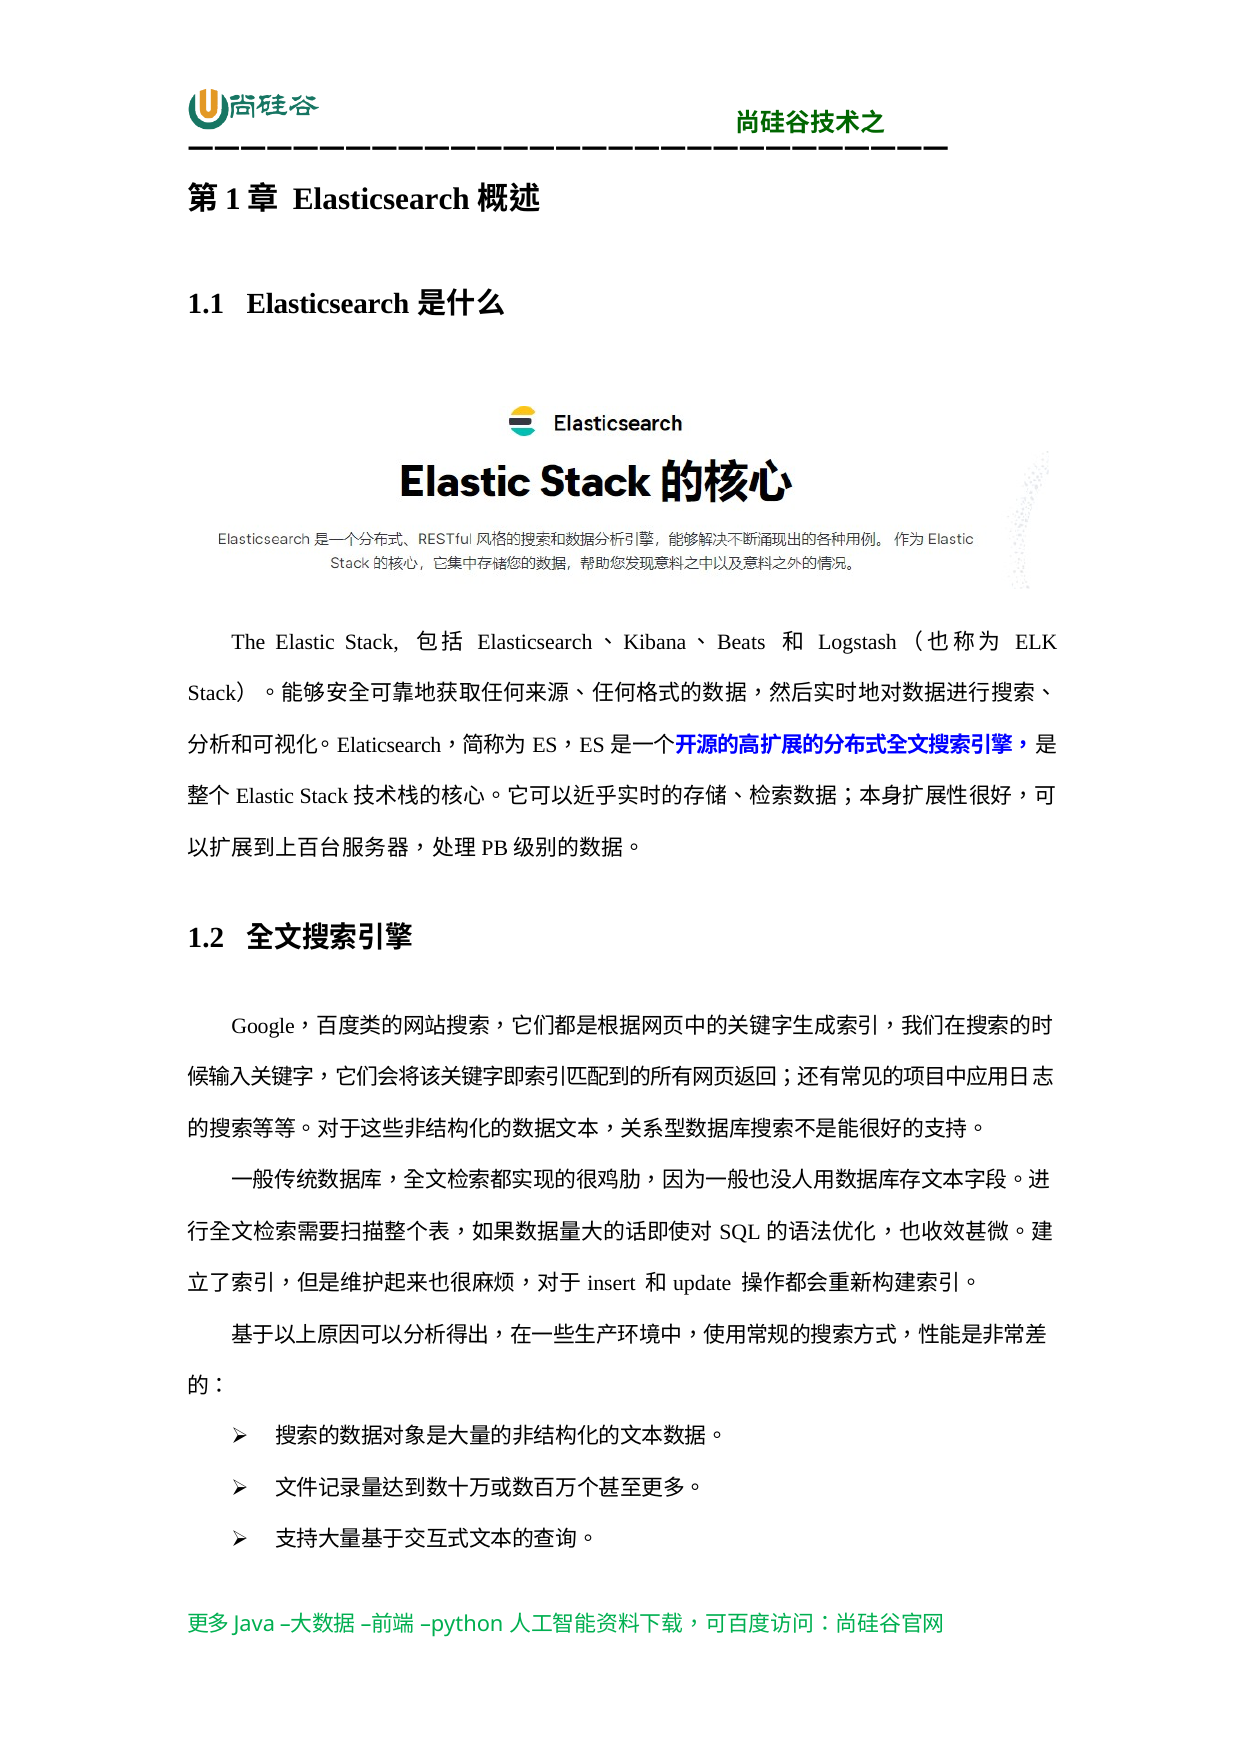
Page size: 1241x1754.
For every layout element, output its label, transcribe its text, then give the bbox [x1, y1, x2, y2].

picture [218, 406, 1049, 589]
picture [187, 88, 320, 130]
text Google，百度类的网站搜索，它们都是根据网页中的关键字生成索引，我们在搜索的时候输入关键字，它们会将该关键字即索引匹配到的所有网页返回；还有常见的项目中应用日志的搜索等等。对于这些非结构化的数据文本，关系型数据库搜索不是能很好的支持。 [187, 1010, 1054, 1143]
text 一般传统数据库，全文检索都实现的很鸡肋，因为一般也没人用数据库存文本字段。进行全文检索需要扫描整个表，如果数据量大的话即使对 SQL 的语法优化，也收效甚微。建立了索引，但是维护起来也很麻烦，对于 insert 和 update 操作都会重新构建索引。 [187, 1164, 1054, 1297]
list 支持大量基于交互式文本的查询。 [231, 1523, 1076, 1553]
list 搜索的数据对象是大量的非结构化的文本数据。 [231, 1422, 1076, 1449]
subtitle 全文搜索引擎 [187, 916, 1076, 956]
subtitle Elasticsearch 是什么 [187, 283, 1076, 322]
subtitle 第1章 Elasticsearch 概述 [187, 176, 1076, 219]
list 文件记录量达到数十万或数百万个甚至更多。 [231, 1471, 1076, 1501]
text 基于以上原因可以分析得出，在一些生产环境中，使用常规的搜索方式，性能是非常差的： [187, 1319, 1054, 1400]
